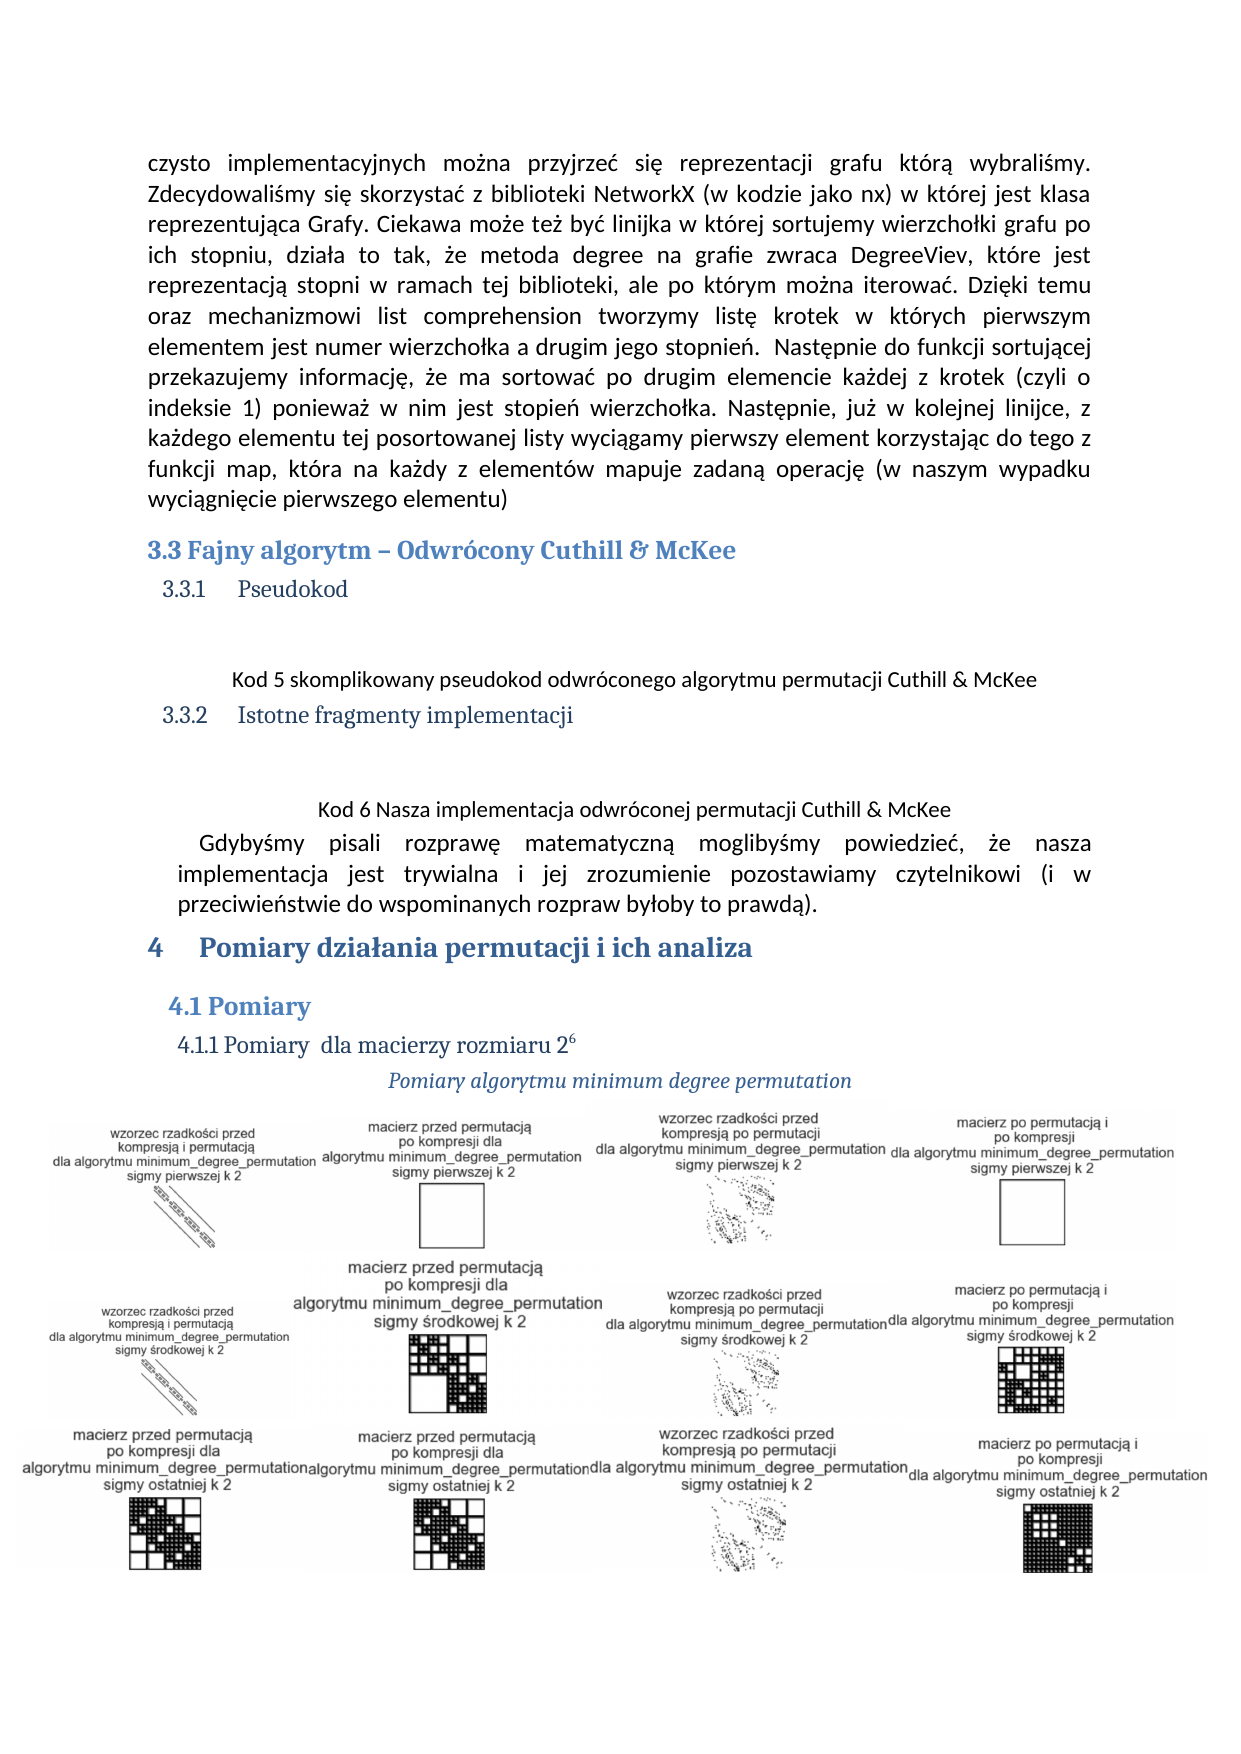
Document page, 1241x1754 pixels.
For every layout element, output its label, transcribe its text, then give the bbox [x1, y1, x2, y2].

subtitle 4.1 Pomiary [148, 991, 1093, 1022]
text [148, 148, 1093, 514]
picture [47, 1254, 1178, 1419]
subtitle Pomiary algorytmu minimum degree permutation [148, 1068, 1093, 1094]
text Gdybyśmy pisali rozprawę matematyczną moglibyśmy powiedzieć, że nasza implementacja jest trywialna i jej zrozumienie pozostawiamy czytelnikowi (i w przeciwieństwie do wspominanych rozpraw byłoby to prawdą). [177, 827, 1093, 919]
subtitle 3.3 Fajny algorytm – Odwrócony Cuthill & McKee [148, 535, 1093, 566]
subtitle Pseudokod [162, 574, 1093, 603]
picture [17, 1422, 1209, 1573]
text Kod 6 Nasza implementacja odwróconej permutacji Cuthill & McKee [177, 792, 1093, 823]
text Kod 5 skomplikowany pseudokod odwróconego algorytmu permutacji Cuthill & McKee [177, 608, 1093, 693]
subtitle Istotne fragmenty implementacji [162, 701, 1093, 730]
subtitle 4.1.1 Pomiary dla macierzy rozmiaru 26 [148, 1031, 1093, 1059]
subtitle Pomiary działania permutacji i ich analiza [148, 932, 1093, 965]
picture [49, 1098, 1177, 1251]
